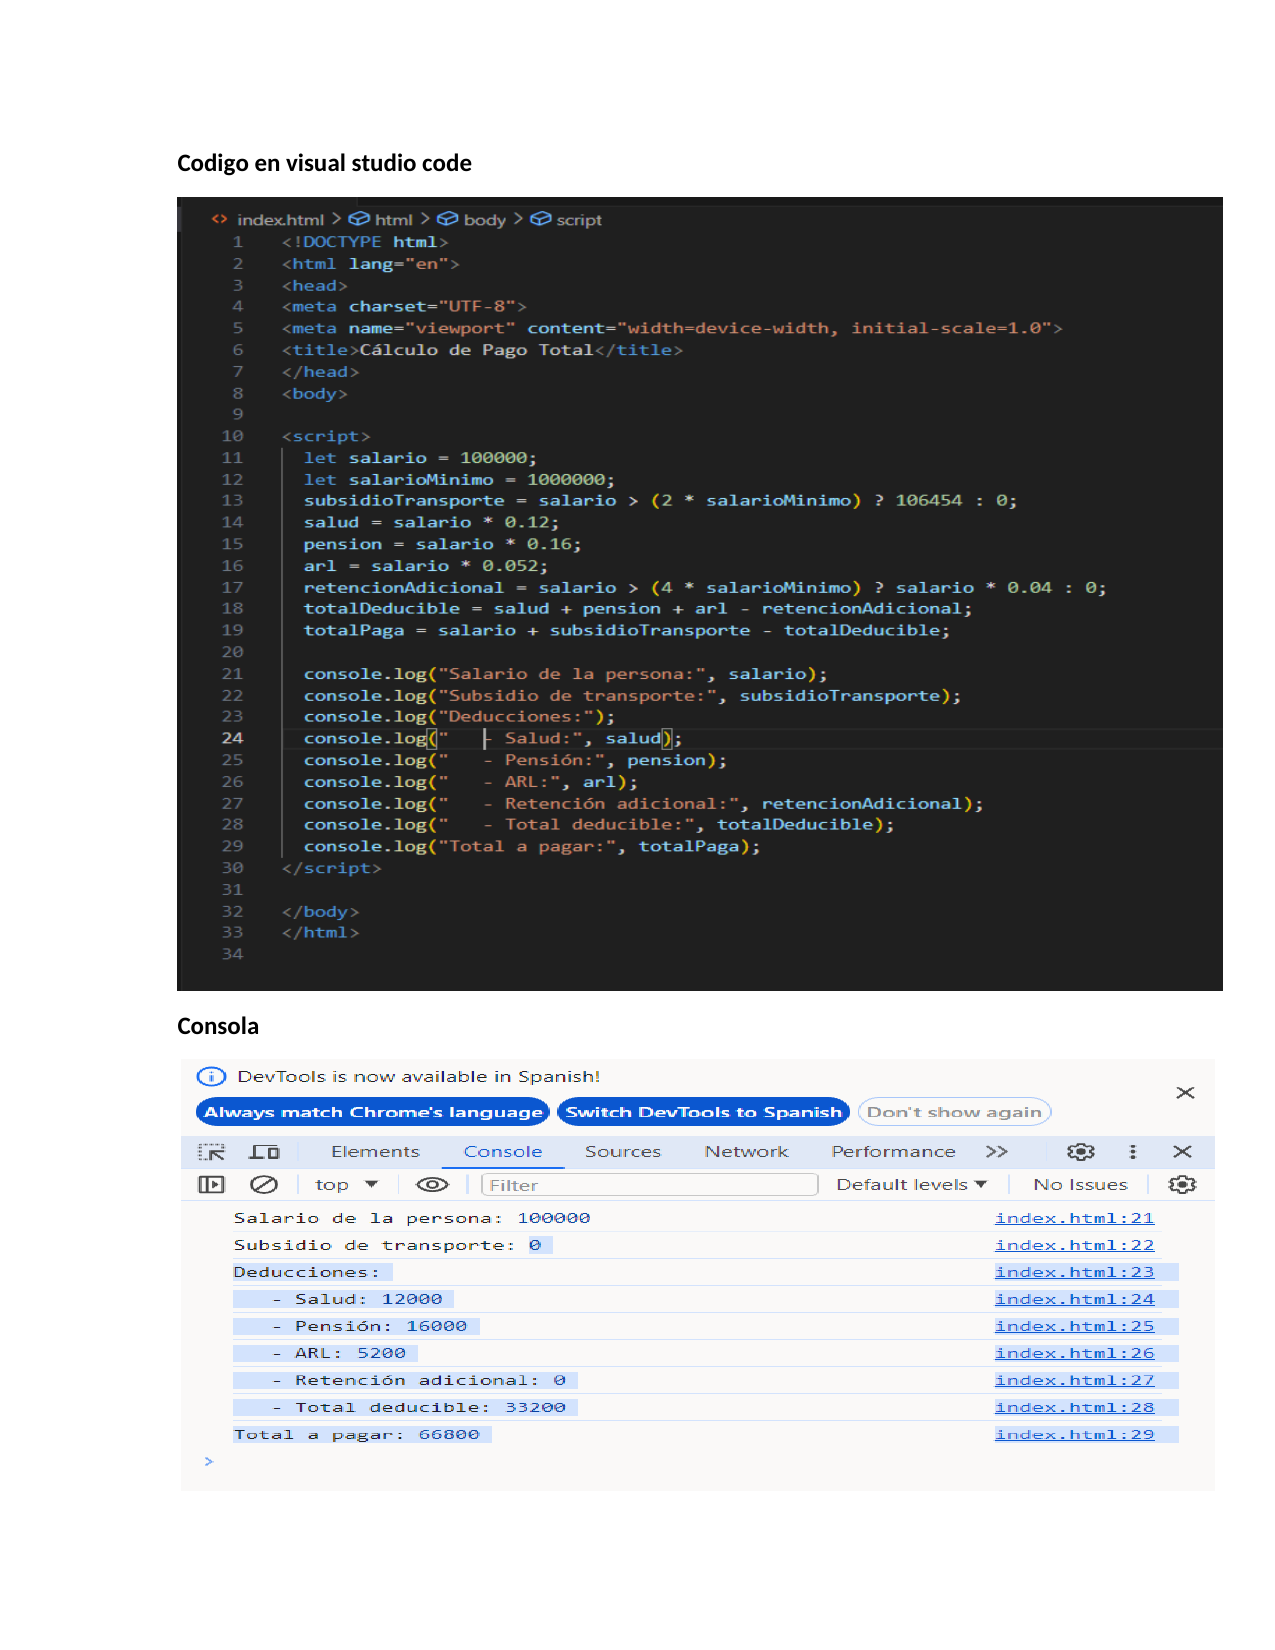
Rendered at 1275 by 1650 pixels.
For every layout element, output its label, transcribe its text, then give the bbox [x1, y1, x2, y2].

text Consola [177, 1010, 1098, 1040]
picture [177, 1059, 1215, 1491]
picture [177, 197, 1223, 991]
text Codigo en visual studio code [177, 148, 1098, 178]
